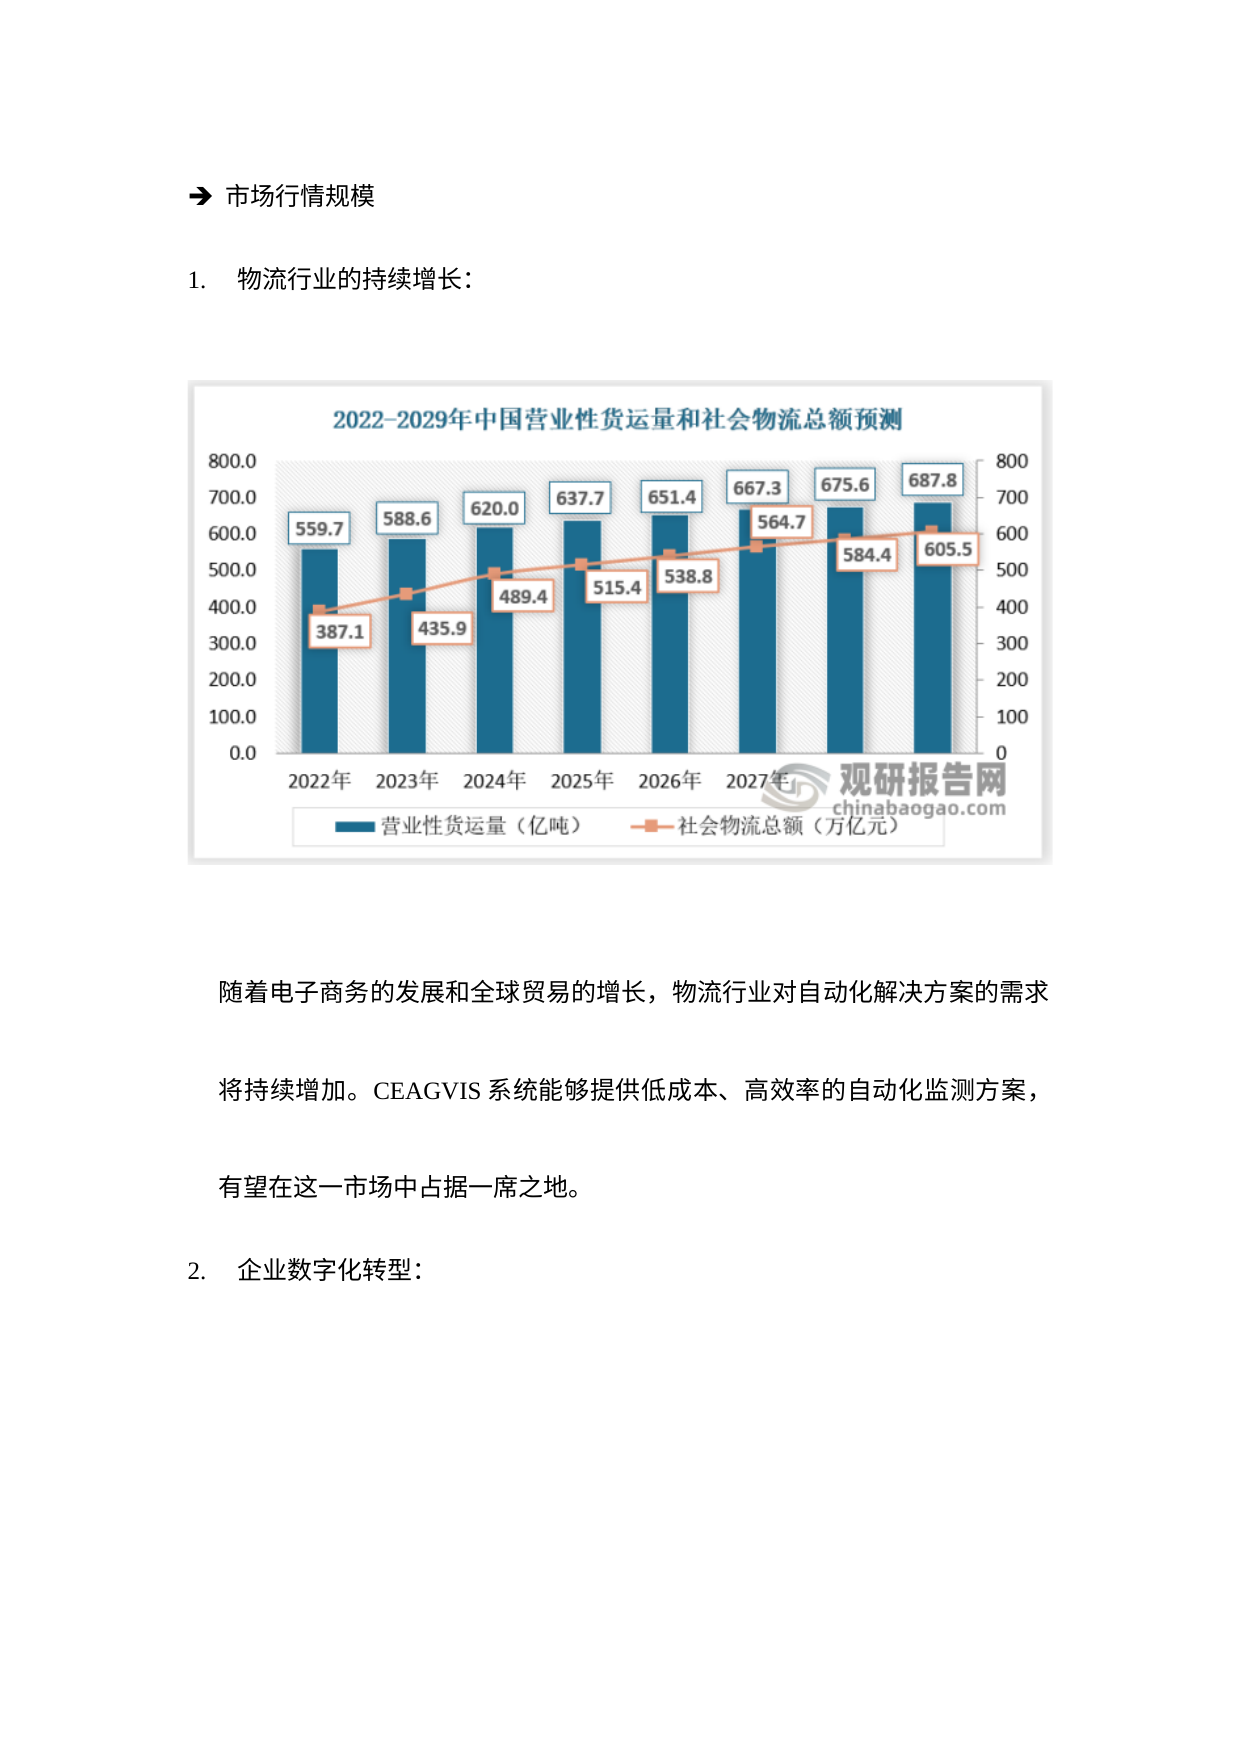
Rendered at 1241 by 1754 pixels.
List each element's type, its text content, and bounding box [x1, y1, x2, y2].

list 企业数字化转型： [187, 1236, 1053, 1301]
list 物流行业的持续增长： [187, 245, 1053, 310]
list 随着电子商务的发展和全球贸易的增长，物流行业对自动化解决方案的需求将持续增加。CEAGVIS系统能够提供低成本、高效率的自动化监测方案，有望在这一市场中占据一席之地。 [219, 958, 1053, 1218]
picture [187, 380, 1053, 865]
list 市场行情规模 [187, 162, 1053, 227]
